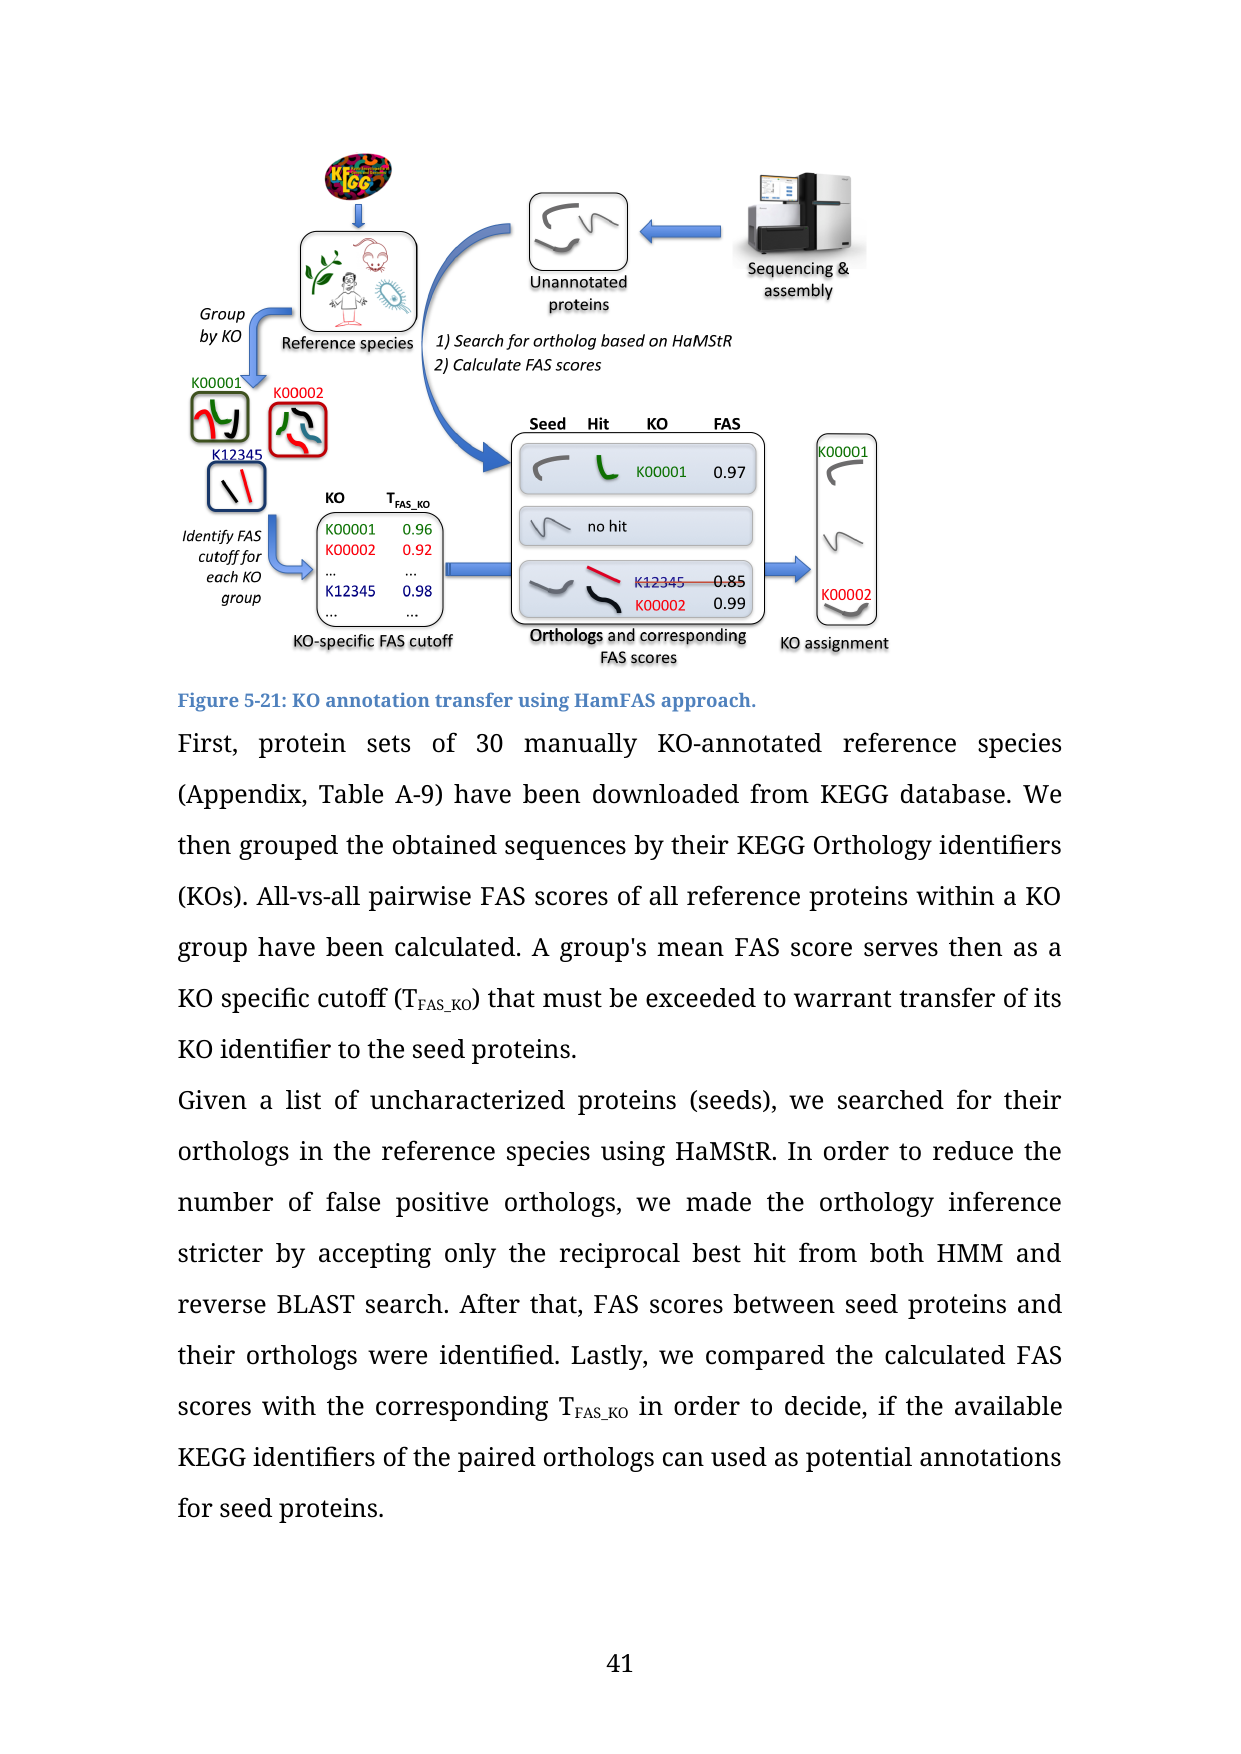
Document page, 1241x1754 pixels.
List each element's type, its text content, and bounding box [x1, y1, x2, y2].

picture [177, 147, 895, 670]
text Given a list of uncharacterized proteins (seeds), we searched for their orthologs in the reference species using HaMStR. In order to reduce the number of false positive orthologs, we made the orthology inference stricter by accepting only the reciprocal best hit from both HMM and reverse BLAST search. After that, FAS scores between seed proteins and their orthologs were identified. Lastly, we compared the calculated FAS scores with the corresponding TFAS_KO in order to decide, if the available KEGG identifiers of the paired orthologs can used as potential annotations for seed proteins. [177, 1082, 1063, 1525]
